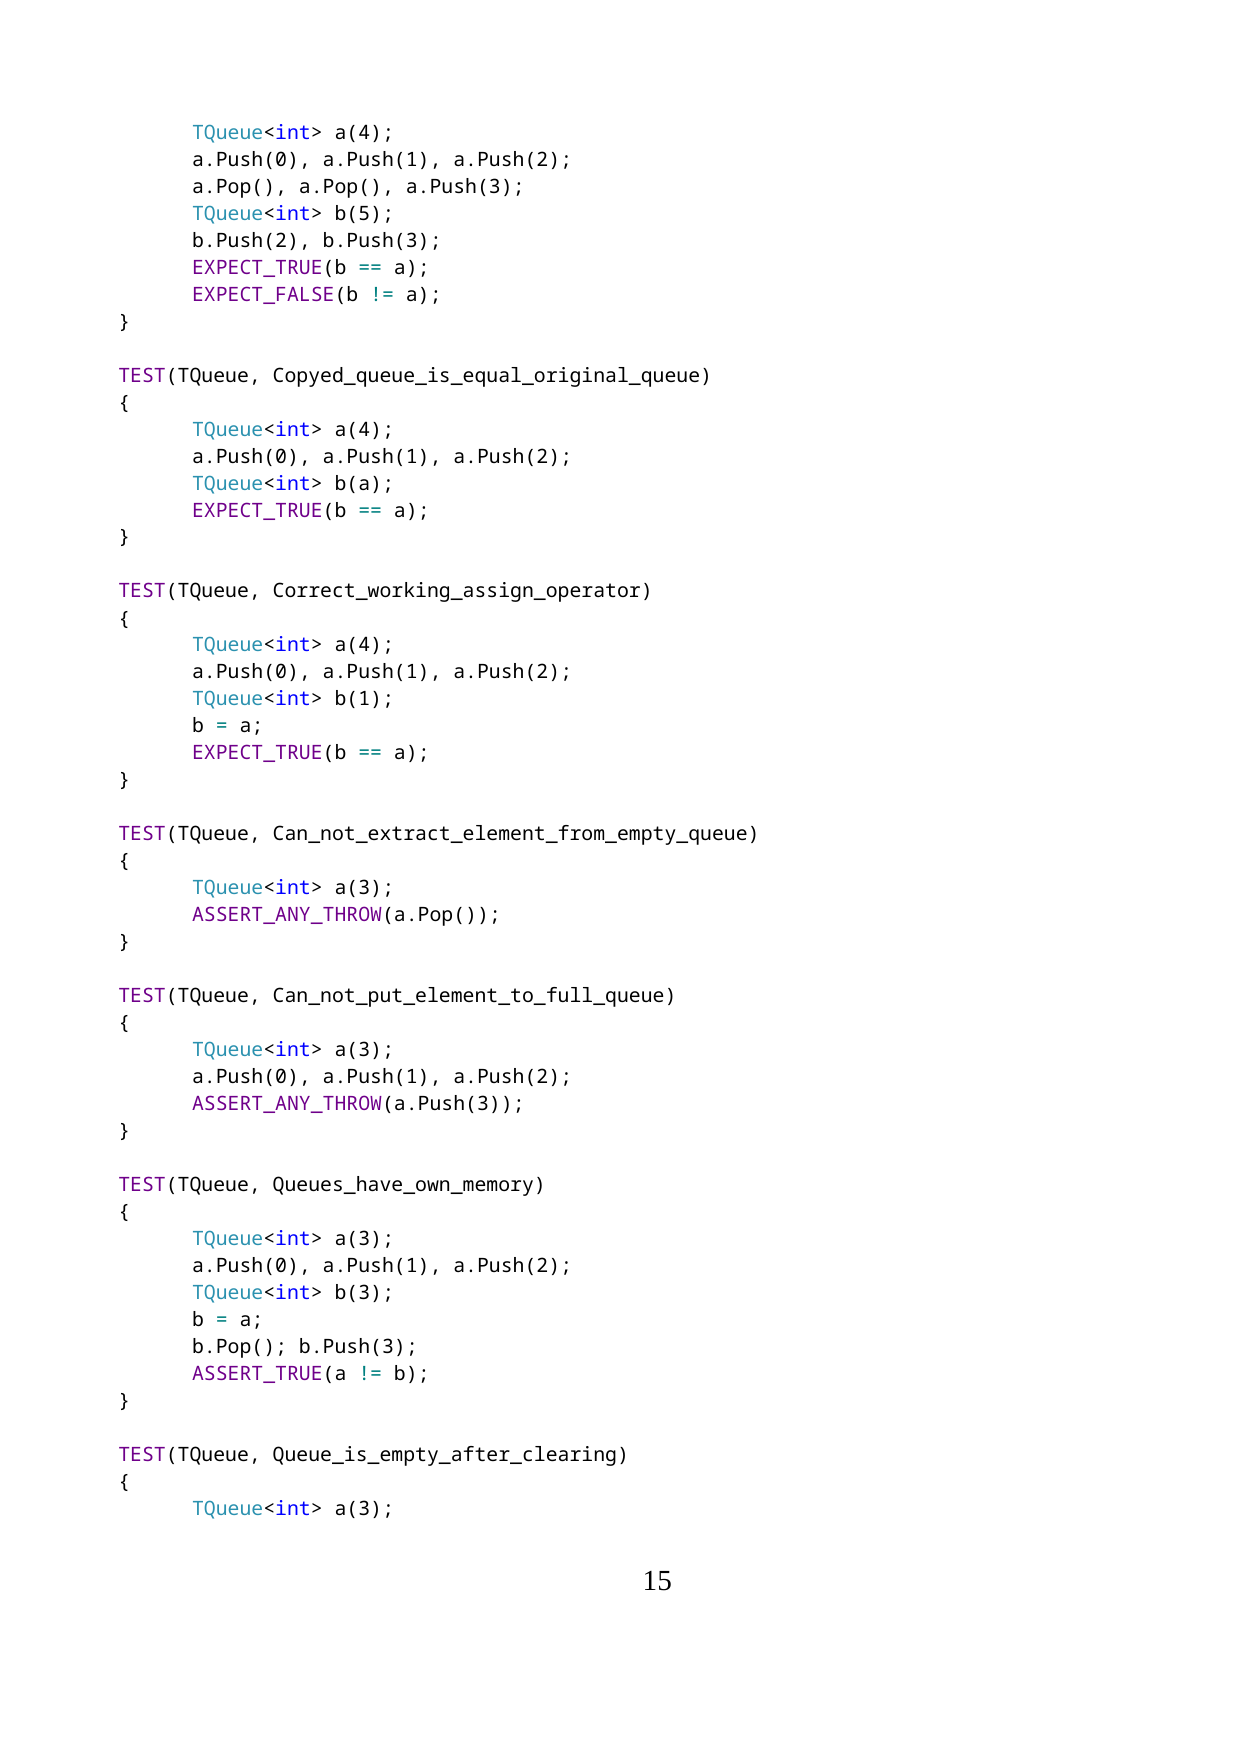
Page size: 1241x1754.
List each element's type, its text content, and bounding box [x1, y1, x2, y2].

text ASSERT_TRUE(a != b); [118, 1359, 1122, 1386]
text a.Push(0), a.Push(1), a.Push(2); [118, 1062, 1122, 1089]
text TQueue<int> a(3); [118, 1224, 1122, 1251]
text } [118, 1116, 1122, 1143]
text TQueue<int> a(4); [118, 118, 1122, 145]
text EXPECT_TRUE(b == a); [118, 253, 1122, 280]
text TEST(TQueue, Queue_is_empty_after_clearing) [118, 1440, 1122, 1467]
text TQueue<int> a(3); [118, 873, 1122, 901]
text EXPECT_TRUE(b == a); [118, 739, 1122, 766]
text TQueue<int> a(3); [118, 1035, 1122, 1062]
text { [118, 847, 1122, 873]
text TEST(TQueue, Copyed_queue_is_equal_original_queue) [118, 361, 1122, 388]
text { [118, 1467, 1122, 1494]
text TQueue<int> a(4); [118, 415, 1122, 442]
text { [118, 1197, 1122, 1224]
text a.Push(0), a.Push(1), a.Push(2); [118, 442, 1122, 469]
text TQueue<int> b(a); [118, 469, 1122, 496]
text EXPECT_FALSE(b != a); [118, 280, 1122, 307]
text TQueue<int> a(3); [118, 1494, 1122, 1521]
text } [118, 1386, 1122, 1413]
text a.Push(0), a.Push(1), a.Push(2); [118, 1251, 1122, 1278]
text TQueue<int> b(1); [118, 685, 1122, 712]
text TQueue<int> b(5); [118, 199, 1122, 226]
text { [118, 1008, 1122, 1035]
text { [118, 604, 1122, 631]
text } [118, 307, 1122, 334]
text ASSERT_ANY_THROW(a.Pop()); [118, 901, 1122, 927]
text a.Pop(), a.Pop(), a.Push(3); [118, 172, 1122, 199]
text a.Push(0), a.Push(1), a.Push(2); [118, 145, 1122, 172]
text TEST(TQueue, Can_not_put_element_to_full_queue) [118, 981, 1122, 1008]
text { [118, 388, 1122, 415]
text b = a; [118, 712, 1122, 739]
text } [118, 927, 1122, 954]
text b = a; [118, 1305, 1122, 1332]
text EXPECT_TRUE(b == a); [118, 496, 1122, 523]
text TQueue<int> a(4); [118, 631, 1122, 658]
text TEST(TQueue, Can_not_extract_element_from_empty_queue) [118, 819, 1122, 847]
text a.Push(0), a.Push(1), a.Push(2); [118, 658, 1122, 685]
text b.Pop(); b.Push(3); [118, 1332, 1122, 1359]
text TQueue<int> b(3); [118, 1278, 1122, 1305]
text } [118, 766, 1122, 793]
text b.Push(2), b.Push(3); [118, 226, 1122, 253]
text } [118, 523, 1122, 550]
text ASSERT_ANY_THROW(a.Push(3)); [118, 1089, 1122, 1116]
text TEST(TQueue, Correct_working_assign_operator) [118, 577, 1122, 604]
text TEST(TQueue, Queues_have_own_memory) [118, 1170, 1122, 1197]
